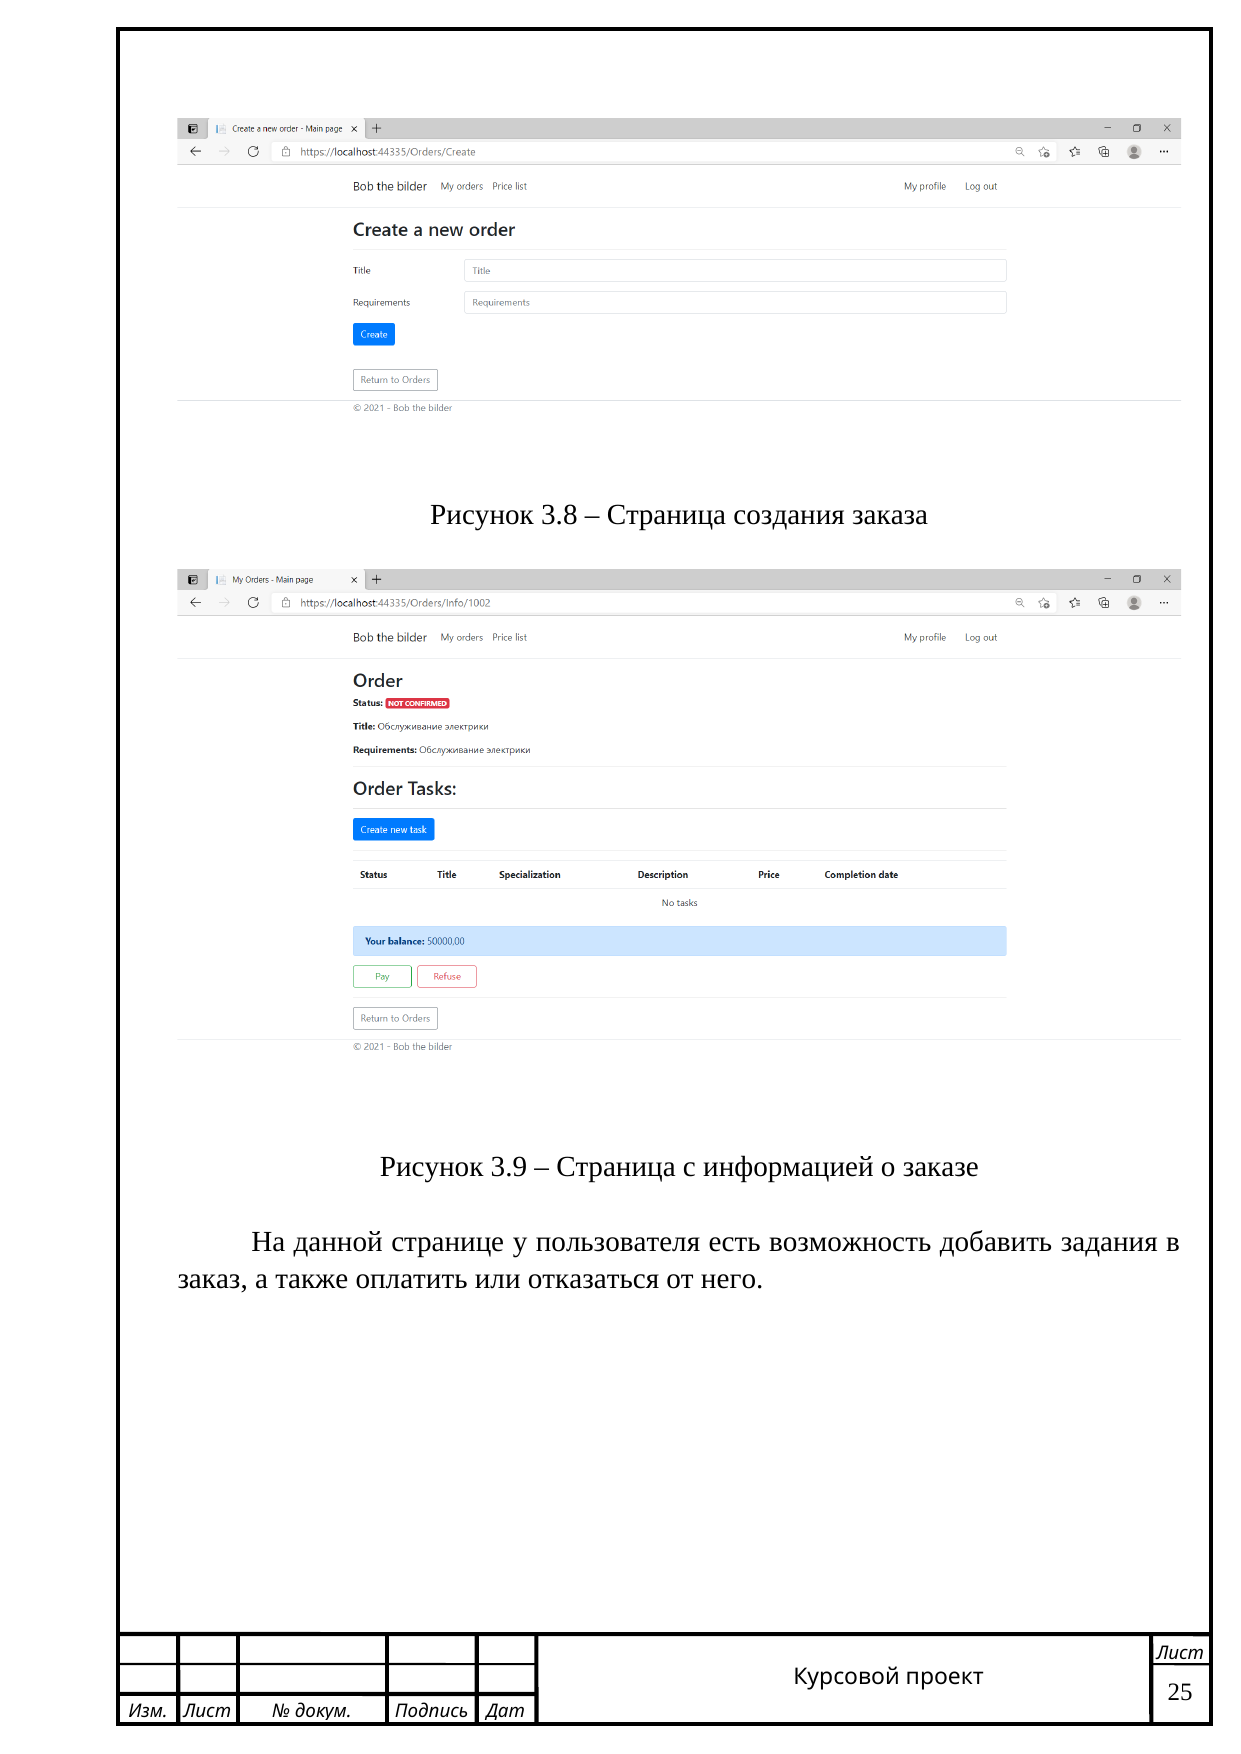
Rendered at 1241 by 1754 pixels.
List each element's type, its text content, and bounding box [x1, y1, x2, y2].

picture [177, 118, 1182, 444]
text На данной странице у пользователя есть возможность добавить задания в заказ, а также оплатить или отказаться от него. [177, 1221, 1181, 1296]
text Рисунок 3.9 – Страница с информацией о заказе [177, 1146, 1181, 1183]
text Рисунок 3.8 – Страница создания заказа [177, 494, 1181, 532]
picture [177, 569, 1182, 1095]
